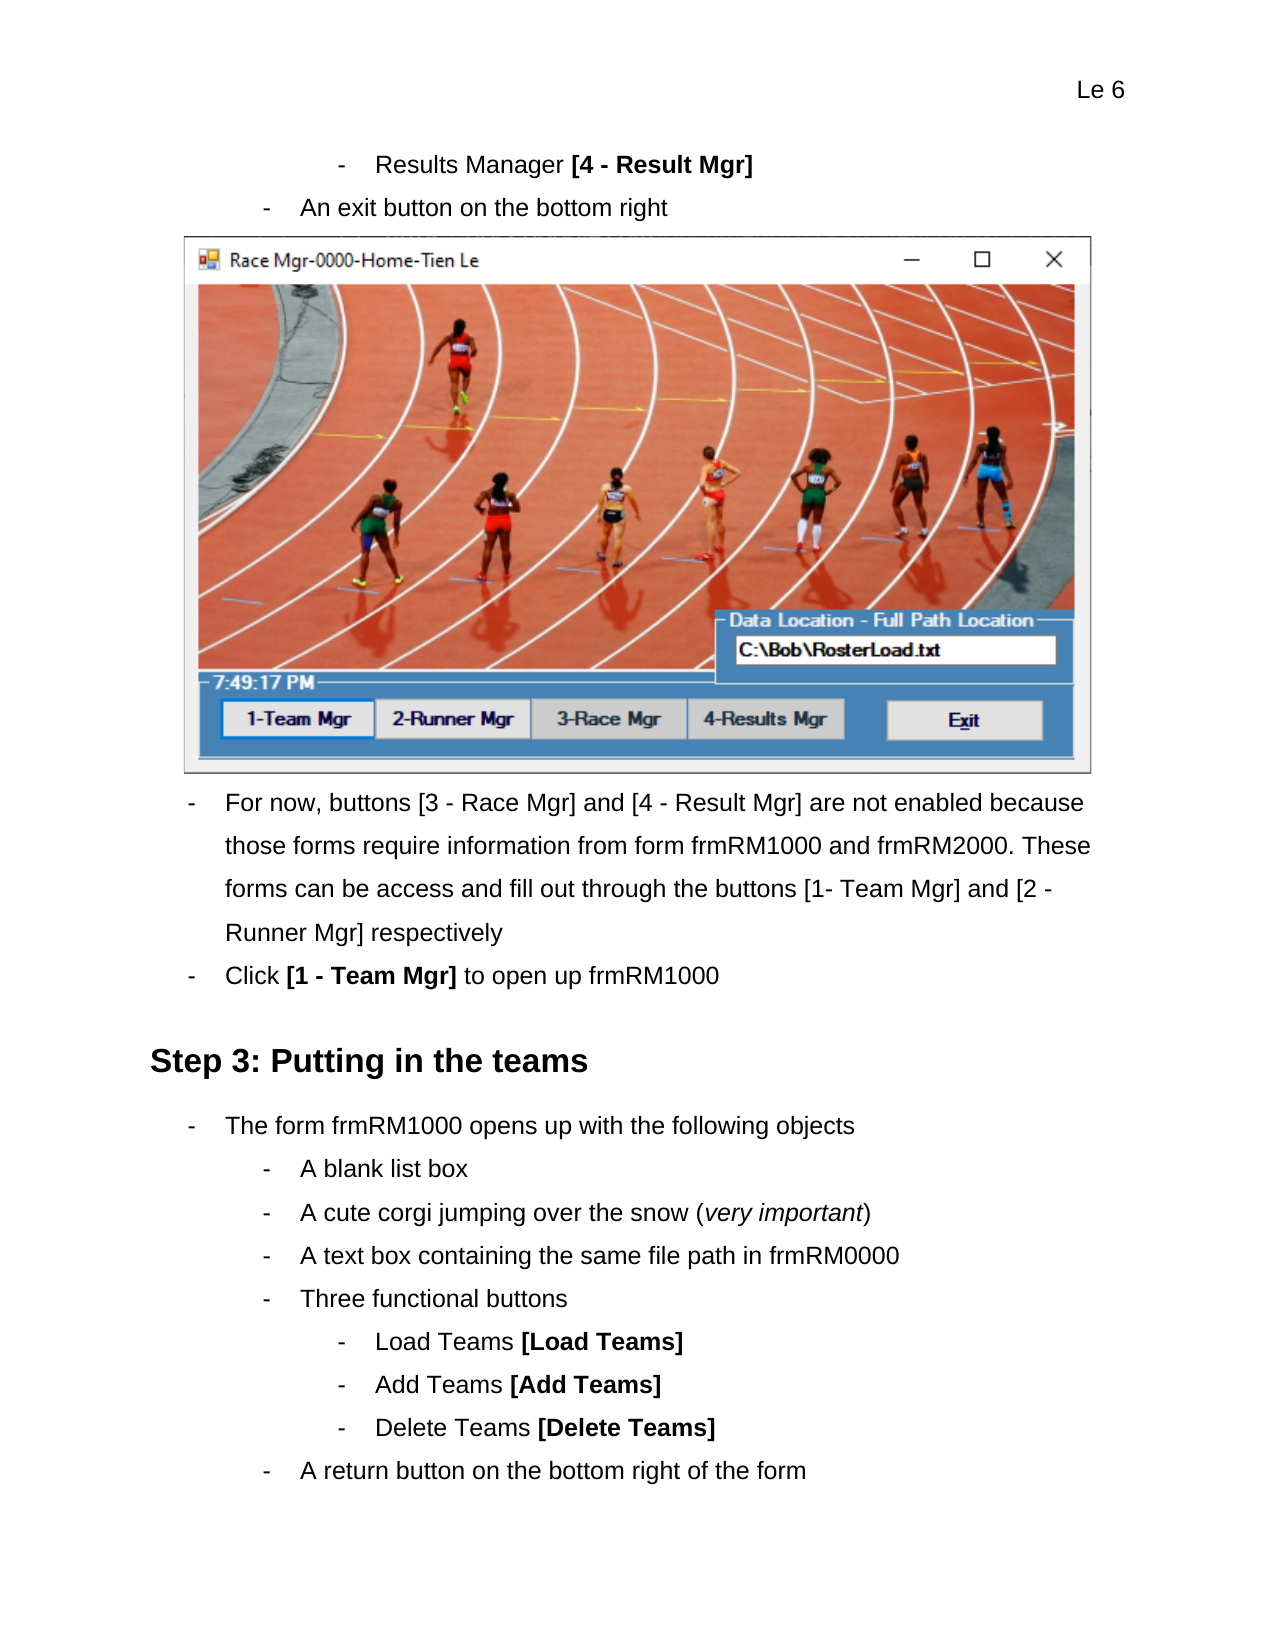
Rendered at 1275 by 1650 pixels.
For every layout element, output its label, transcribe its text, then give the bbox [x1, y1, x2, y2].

list Three functional buttons [262, 1284, 1125, 1313]
list Results Manager [4 - Result Mgr] [337, 150, 1125, 179]
list A text box containing the same file path in frmRM0000 [262, 1241, 1125, 1269]
list An exit button on the bottom right [262, 193, 1125, 222]
list A cute corgi jumping over the snow (very important) [262, 1198, 1125, 1226]
subtitle Step 3: Putting in the teams [150, 1041, 1125, 1080]
list Delete Teams [Delete Teams] [337, 1413, 1125, 1442]
list A blank list box [262, 1154, 1125, 1183]
list Add Teams [Add Teams] [337, 1370, 1125, 1399]
picture [183, 236, 1092, 774]
list Click [1 - Team Mgr] to open up frmRM1000 [187, 961, 1125, 989]
list A return button on the bottom right of the form [262, 1456, 1125, 1485]
list Load Teams [Load Teams] [337, 1327, 1125, 1356]
list For now, buttons [3 - Race Mgr] and [4 - Result Mgr] are not enabled because those forms require information from form frmRM1000 and frmRM2000. These forms can be access and fill out through the buttons [1- Team Mgr] and [2 - Runner Mgr] respectively [187, 788, 1125, 946]
list The form frmRM1000 opens up with the following objects [187, 1111, 1125, 1140]
